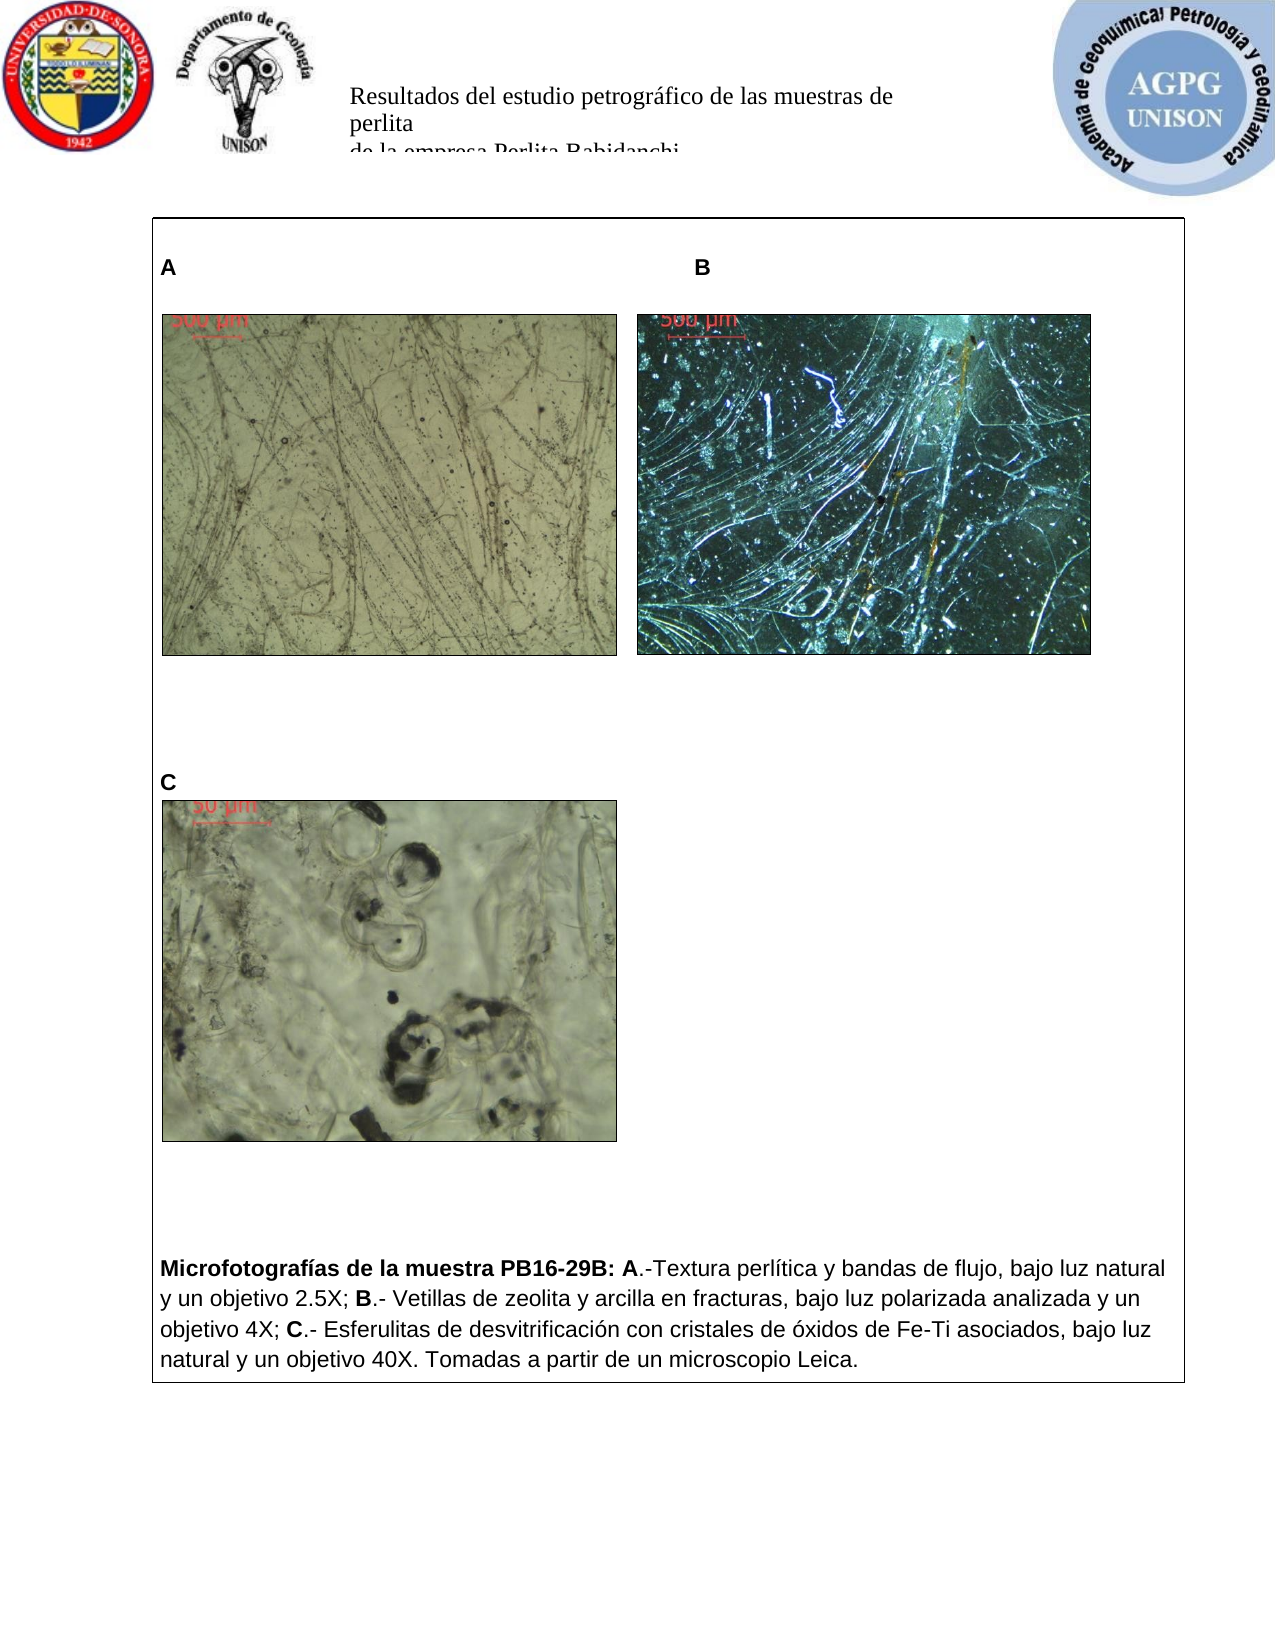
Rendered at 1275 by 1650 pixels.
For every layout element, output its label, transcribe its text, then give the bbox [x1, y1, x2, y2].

picture [165, 6, 322, 154]
text A B [160, 254, 1275, 280]
text Microfotografías de la muestra PB16-29B: A.-Textura perlítica y bandas de flujo, bajo luz natural y un objetivo 2.5X; B.- Vetillas de zeolita y arcilla en fracturas, bajo luz polarizada analizada y un objetivo 4X; C.- Esferulitas de desvitrificación con cristales de óxidos de Fe-Ti asociados, bajo luz natural y un objetivo 40X. Tomadas a partir de un microscopio Leica. [160, 1255, 1167, 1372]
text C [160, 769, 1275, 796]
picture [163, 801, 616, 1141]
picture [1052, 0, 1275, 206]
picture [638, 315, 1090, 654]
picture [163, 315, 616, 655]
picture [0, 0, 157, 155]
